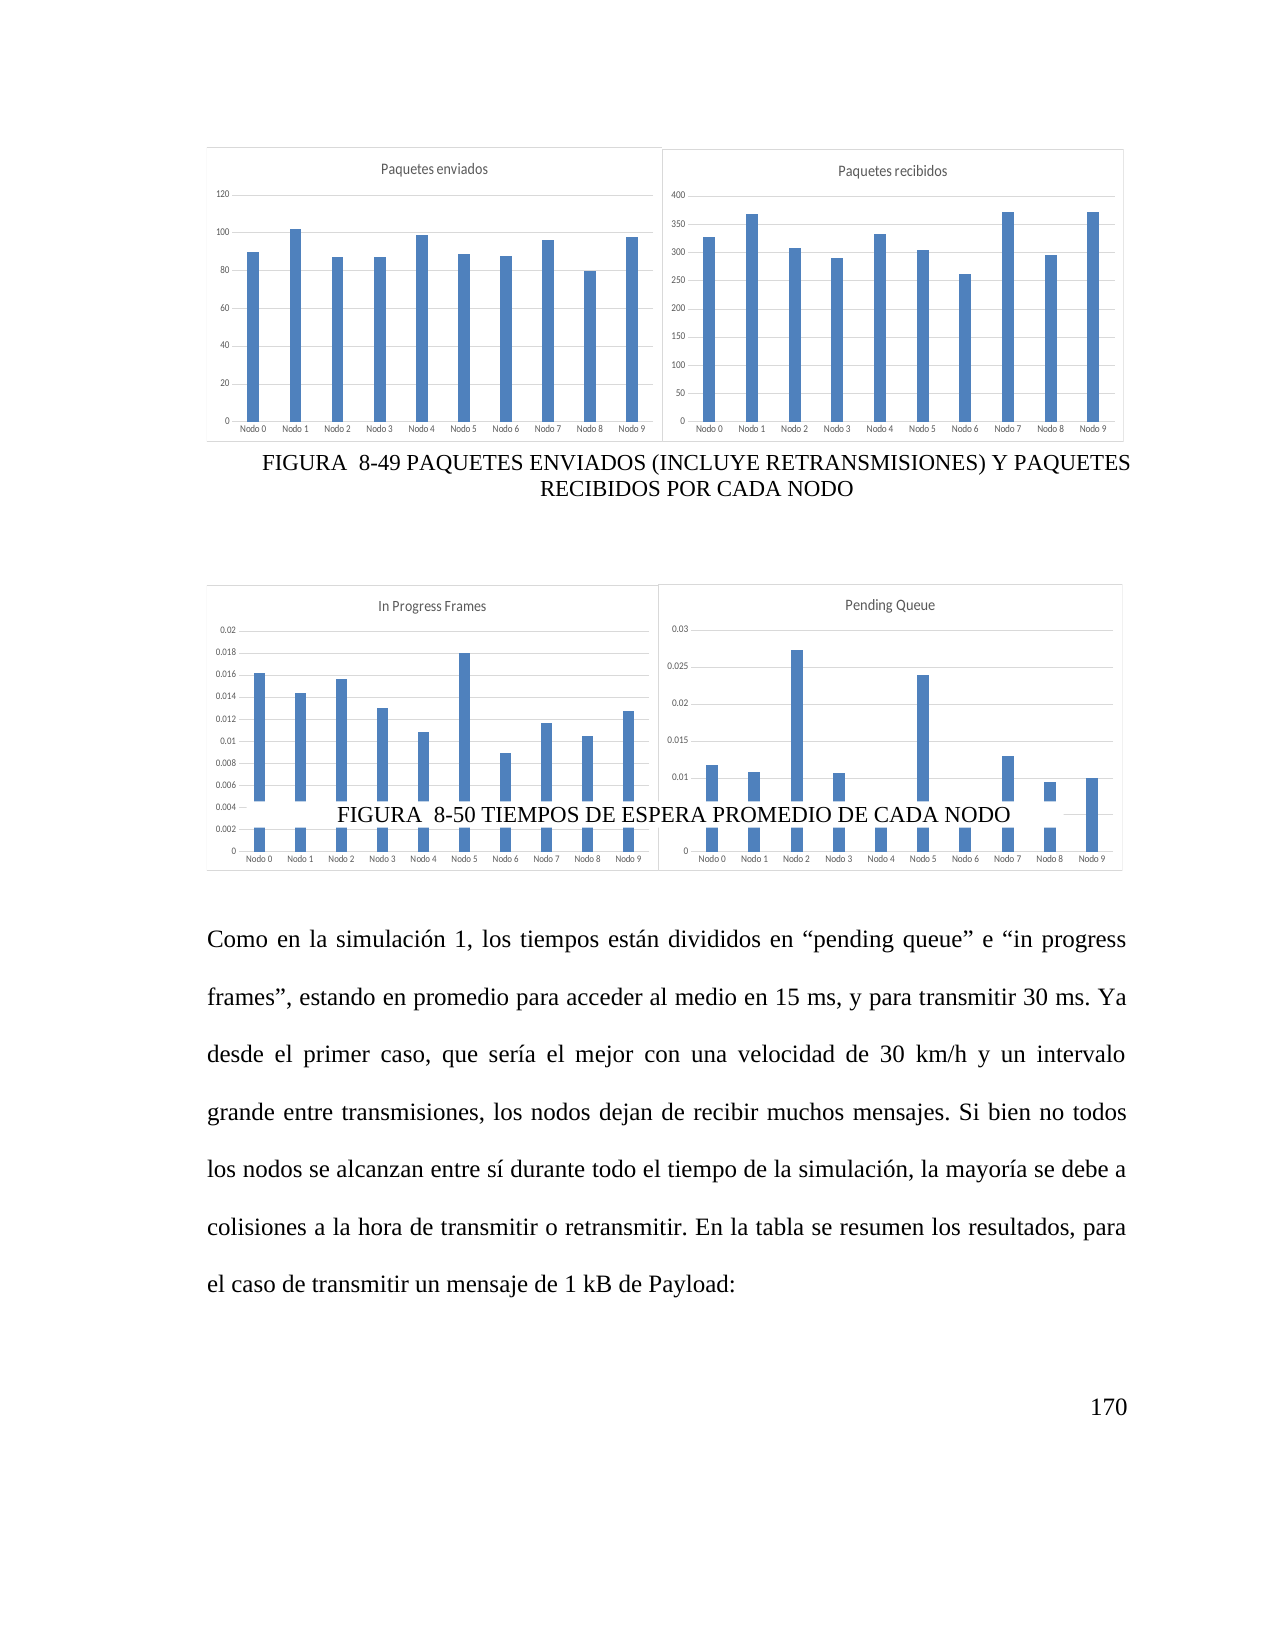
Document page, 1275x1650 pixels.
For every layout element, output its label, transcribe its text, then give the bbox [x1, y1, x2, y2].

text Como en la simulación 1, los tiempos están divididos en “pending queue” e “in progress frames”, estando en promedio para acceder al medio en 15 ms, y para transmitir 30 ms. Ya desde el primer caso, que sería el mejor con una velocidad de 30 km/h y un intervalo grande entre transmisiones, los nodos dejan de recibir muchos mensajes. Si bien no todos los nodos se alcanzan entre sí durante todo el tiempo de la simulación, la mayoría se debe a colisiones a la hora de transmitir o retransmitir. En la tabla se resumen los resultados, para el caso de transmitir un mensaje de 1 kB de Payload: [207, 924, 1127, 1298]
